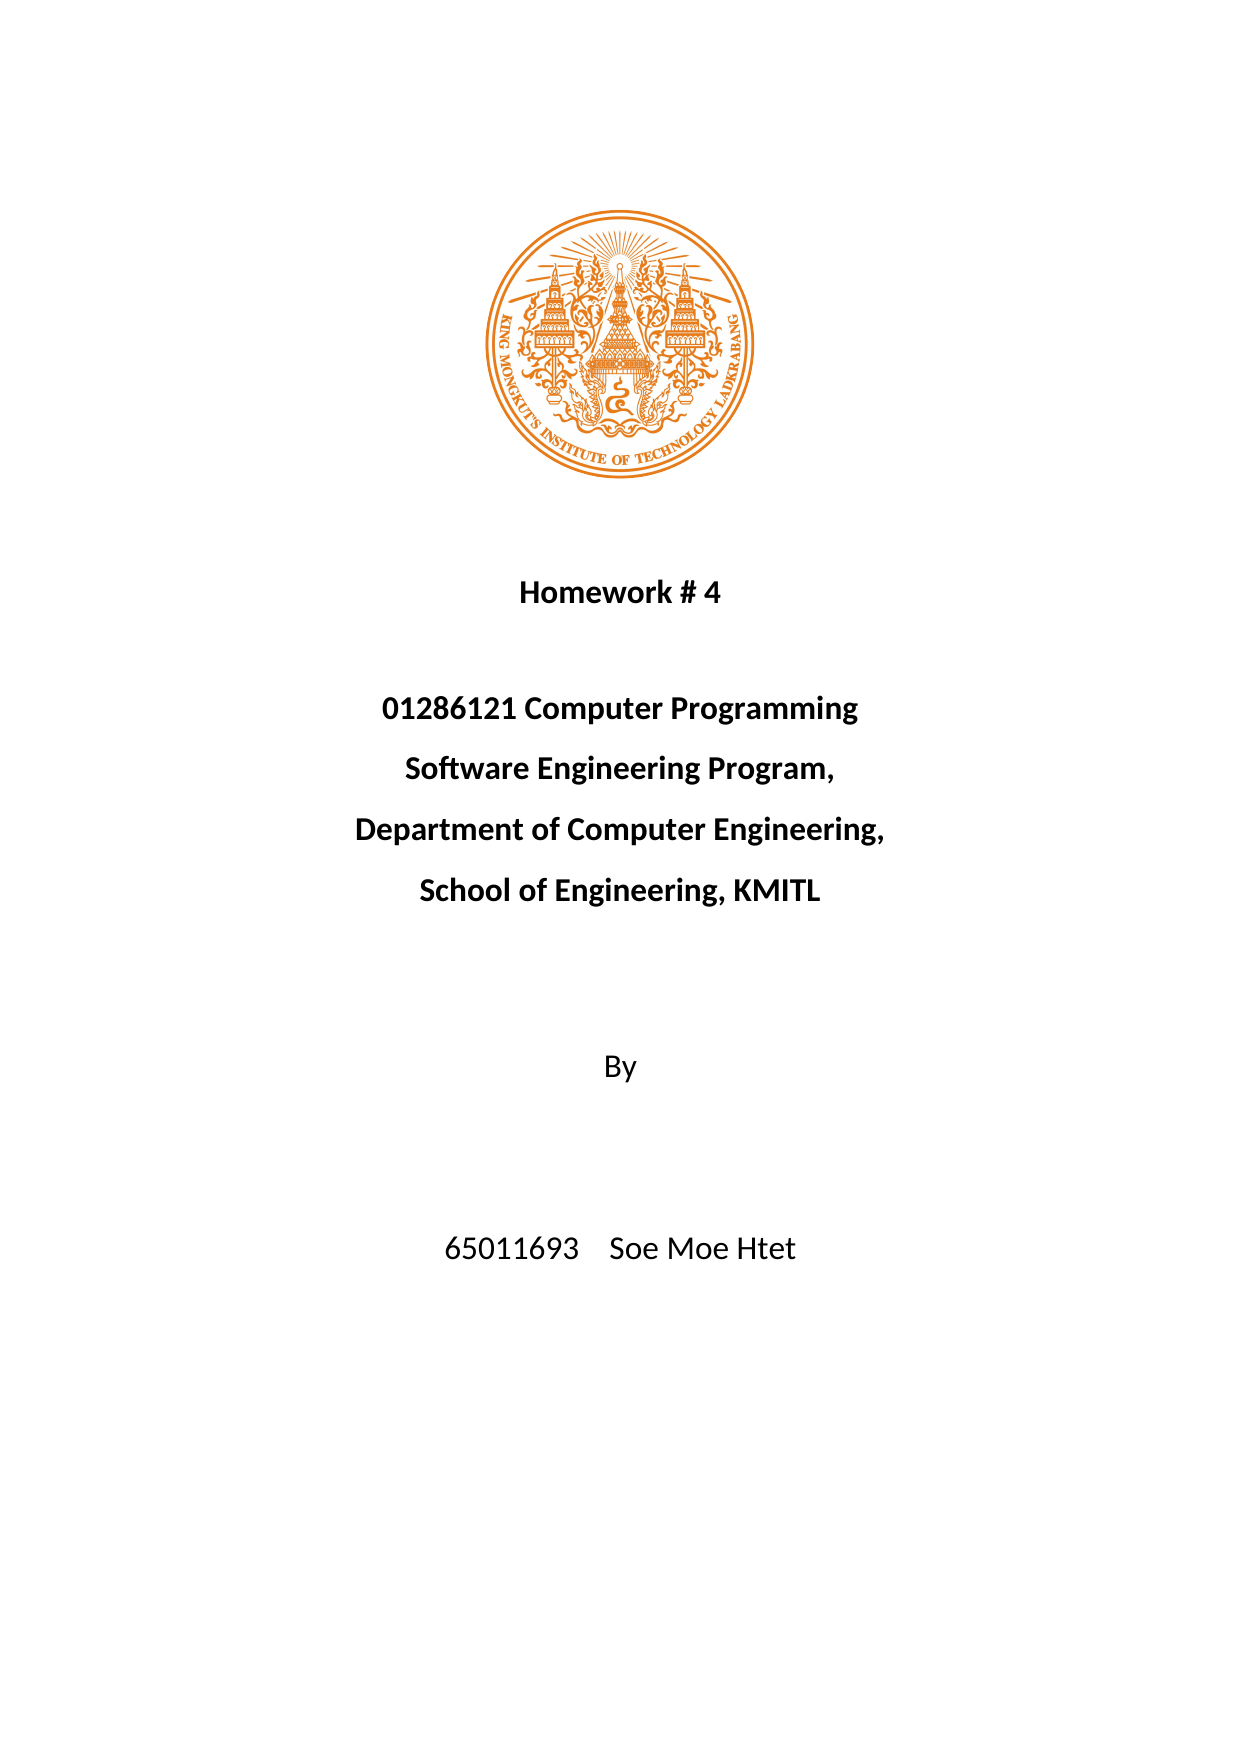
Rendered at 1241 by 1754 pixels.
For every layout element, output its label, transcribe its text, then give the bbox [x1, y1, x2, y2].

text Department of Computer Engineering, [150, 808, 1090, 849]
text Software Engineering Program, [150, 747, 1090, 788]
text School of Engineering, KMITL [150, 868, 1090, 909]
picture [470, 196, 771, 497]
text Homework # 4 [150, 571, 1090, 612]
text 01286121 Computer Programming [150, 687, 1090, 727]
text 65011693 Soe Moe Htet [150, 1227, 1090, 1267]
text By [150, 1045, 1090, 1086]
